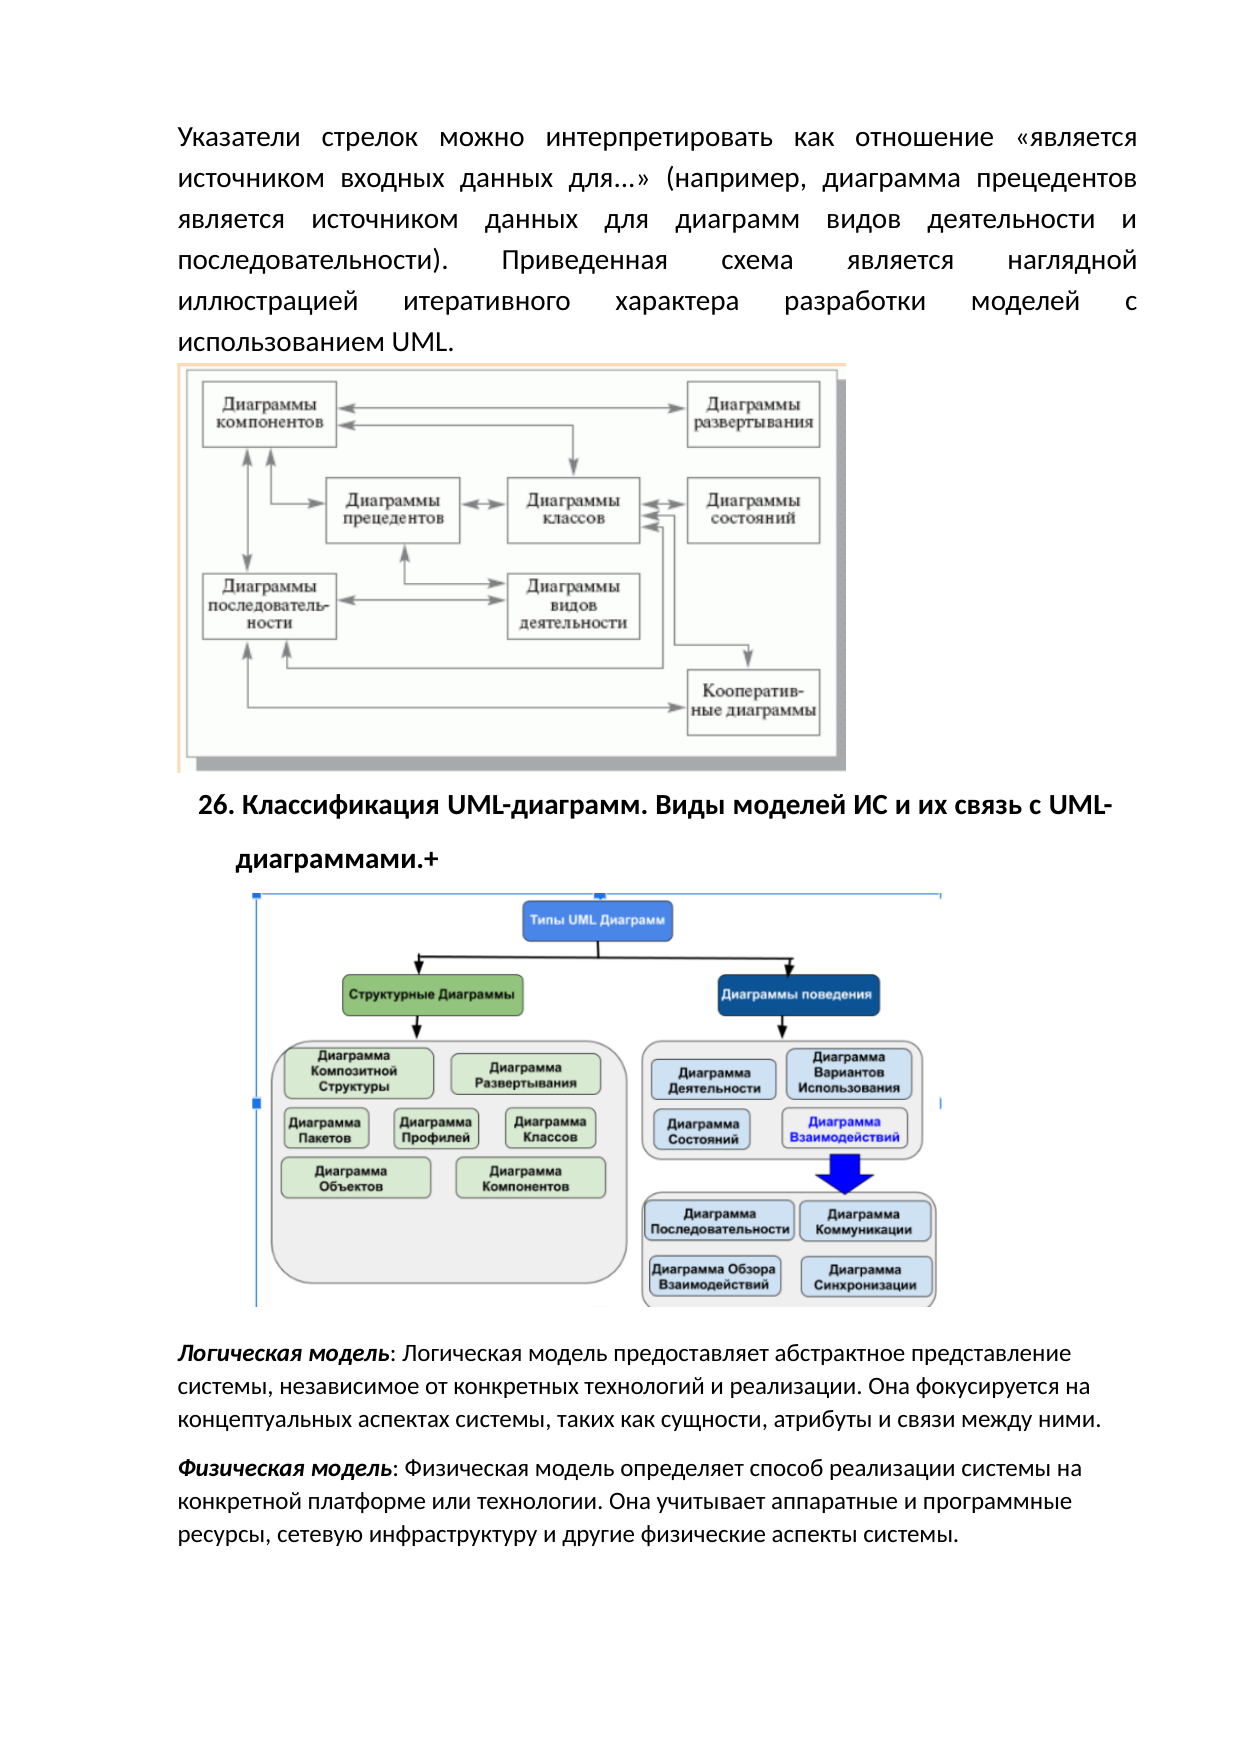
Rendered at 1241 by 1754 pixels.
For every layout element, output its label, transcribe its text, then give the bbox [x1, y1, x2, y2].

text Физическая модель: Физическая модель определяет способ реализации системы на конкретной платформе или технологии. Она учитывает аппаратные и программные ресурсы, сетевую инфраструктуру и другие физические аспекты системы. [177, 1452, 1139, 1549]
list Классификация UML-диаграмм. Виды моделей ИС и их связь с UML- диаграммами.+ [198, 786, 1139, 875]
picture [177, 363, 846, 773]
list Указатели стрелок можно интерпретировать как отношение «является источником входных данных для...» (например, диаграмма прецедентов является источником данных для диаграмм видов деятельности и последовательности). Приведенная схема является наглядной иллюстрацией итеративного характера разработки моделей с использованием UML. [177, 118, 1138, 358]
picture [252, 893, 942, 1307]
text Логическая модель: Логическая модель предоставляет абстрактное представление системы, независимое от конкретных технологий и реализации. Она фокусируется на концептуальных аспектах системы, таких как сущности, атрибуты и связи между ними. [177, 1337, 1139, 1433]
